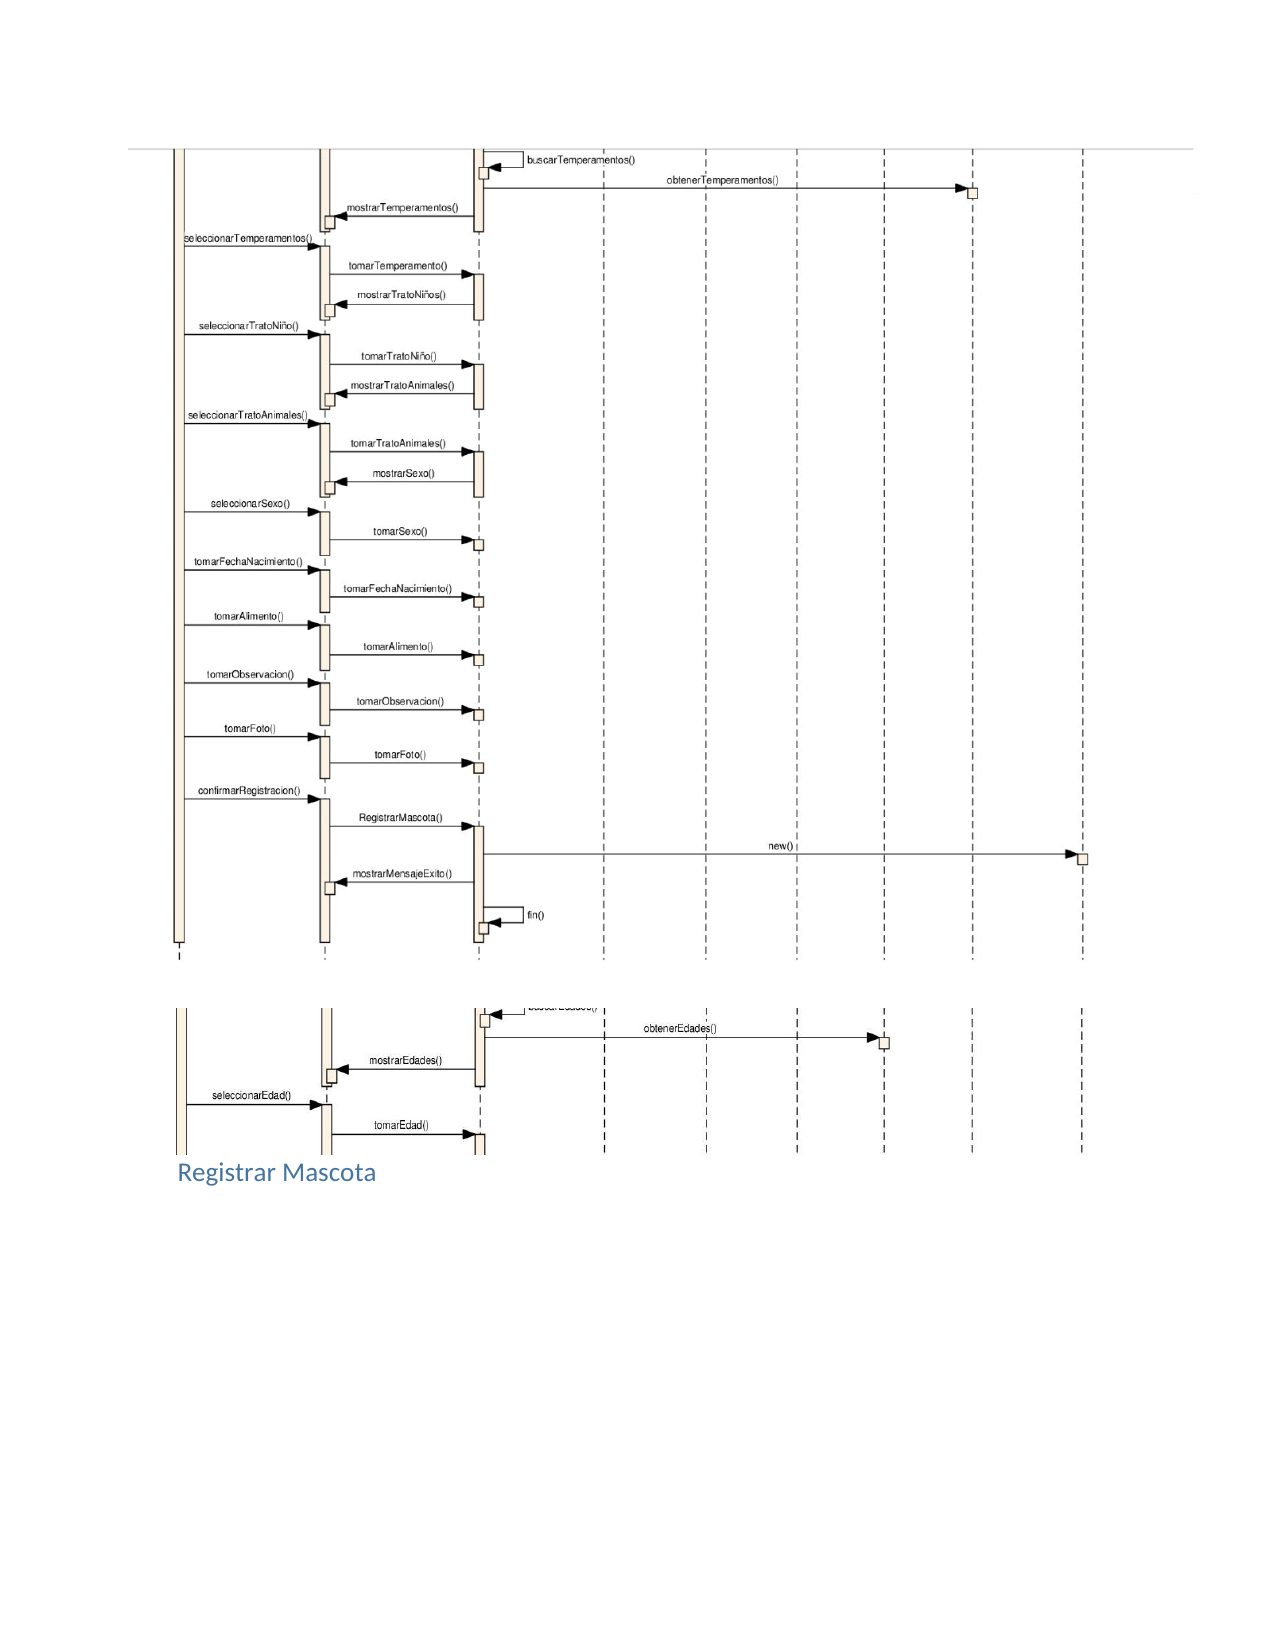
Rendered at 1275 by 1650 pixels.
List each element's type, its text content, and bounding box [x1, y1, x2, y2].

text Registrar MascotaRegistrar PérdidaRegistrar Hallazgo [177, 1155, 1098, 1188]
picture [126, 149, 1202, 1155]
